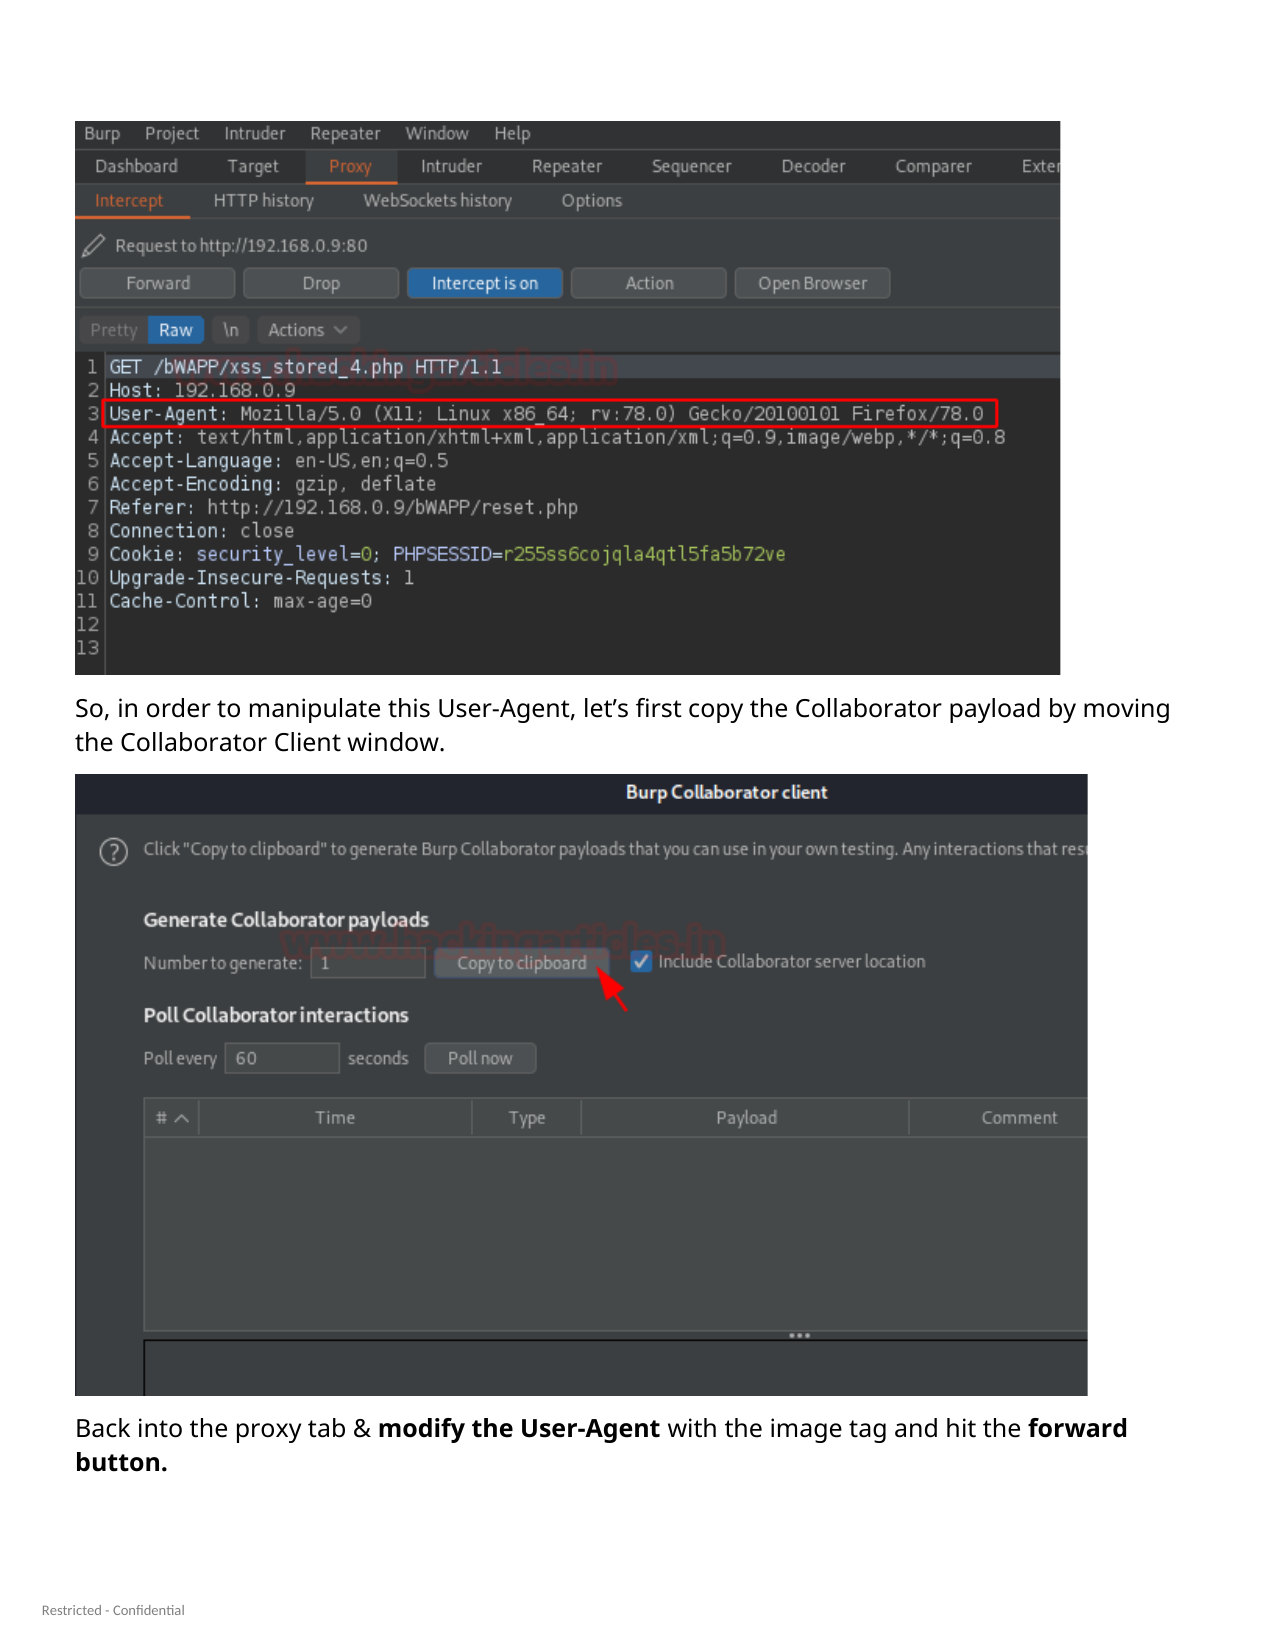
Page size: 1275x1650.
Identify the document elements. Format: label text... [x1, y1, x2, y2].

text Back into the proxy tab & modify the User-Agent with the image tag and hit the forward button. [75, 1411, 1200, 1479]
picture [75, 121, 1061, 675]
text So, in order to manipulate this User-Agent, let’s first copy the Collaborator payload by moving the Collaborator Client window. [75, 691, 1200, 759]
picture [75, 774, 1088, 1396]
